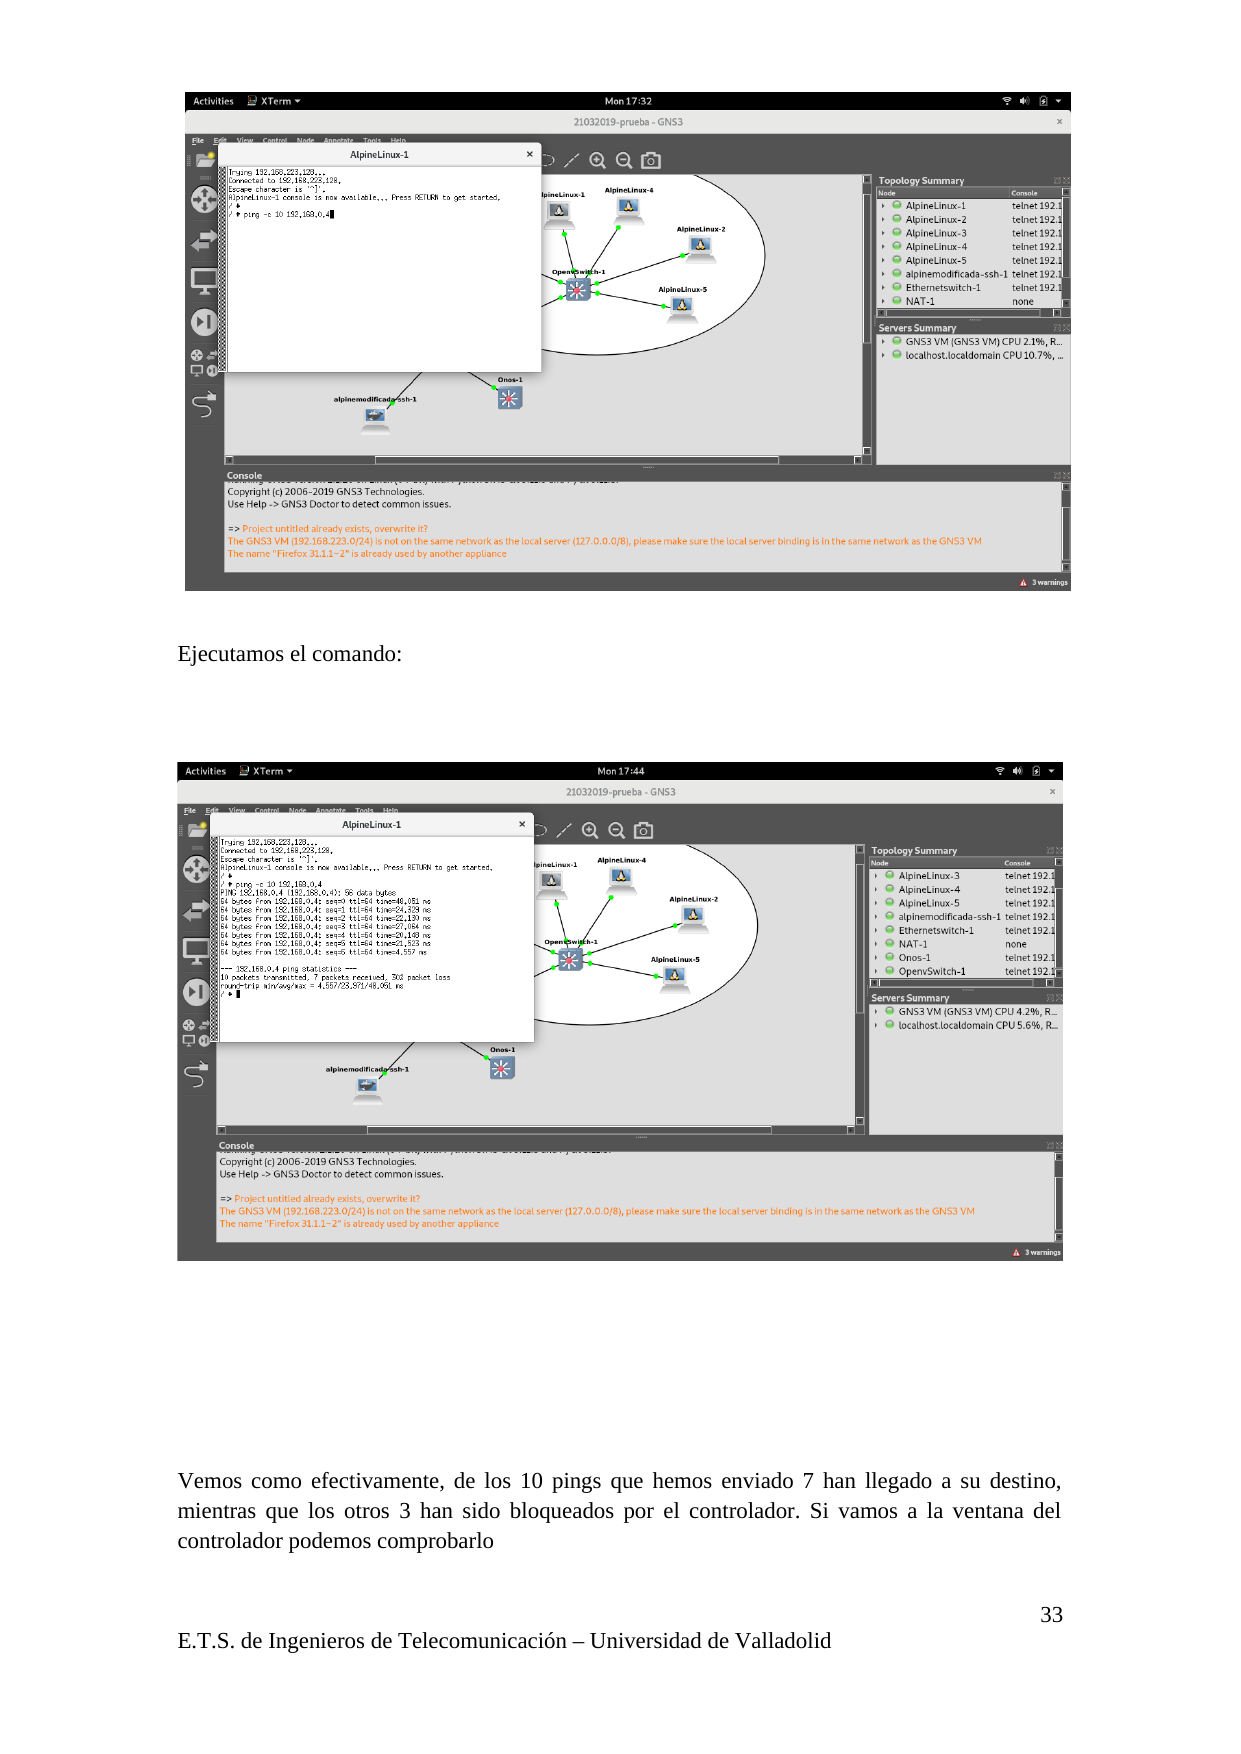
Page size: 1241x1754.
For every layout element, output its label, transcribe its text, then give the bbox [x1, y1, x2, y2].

text Ejecutamos el comando: [177, 640, 1063, 667]
picture [177, 762, 1063, 1261]
picture [185, 92, 1071, 591]
text Vemos como efectivamente, de los 10 pings que hemos enviado 7 han llegado a su destino, mientras que los otros 3 han sido bloqueados por el controlador. Si vamos a la ventana del controlador podemos comprobarlo [177, 1467, 1063, 1554]
